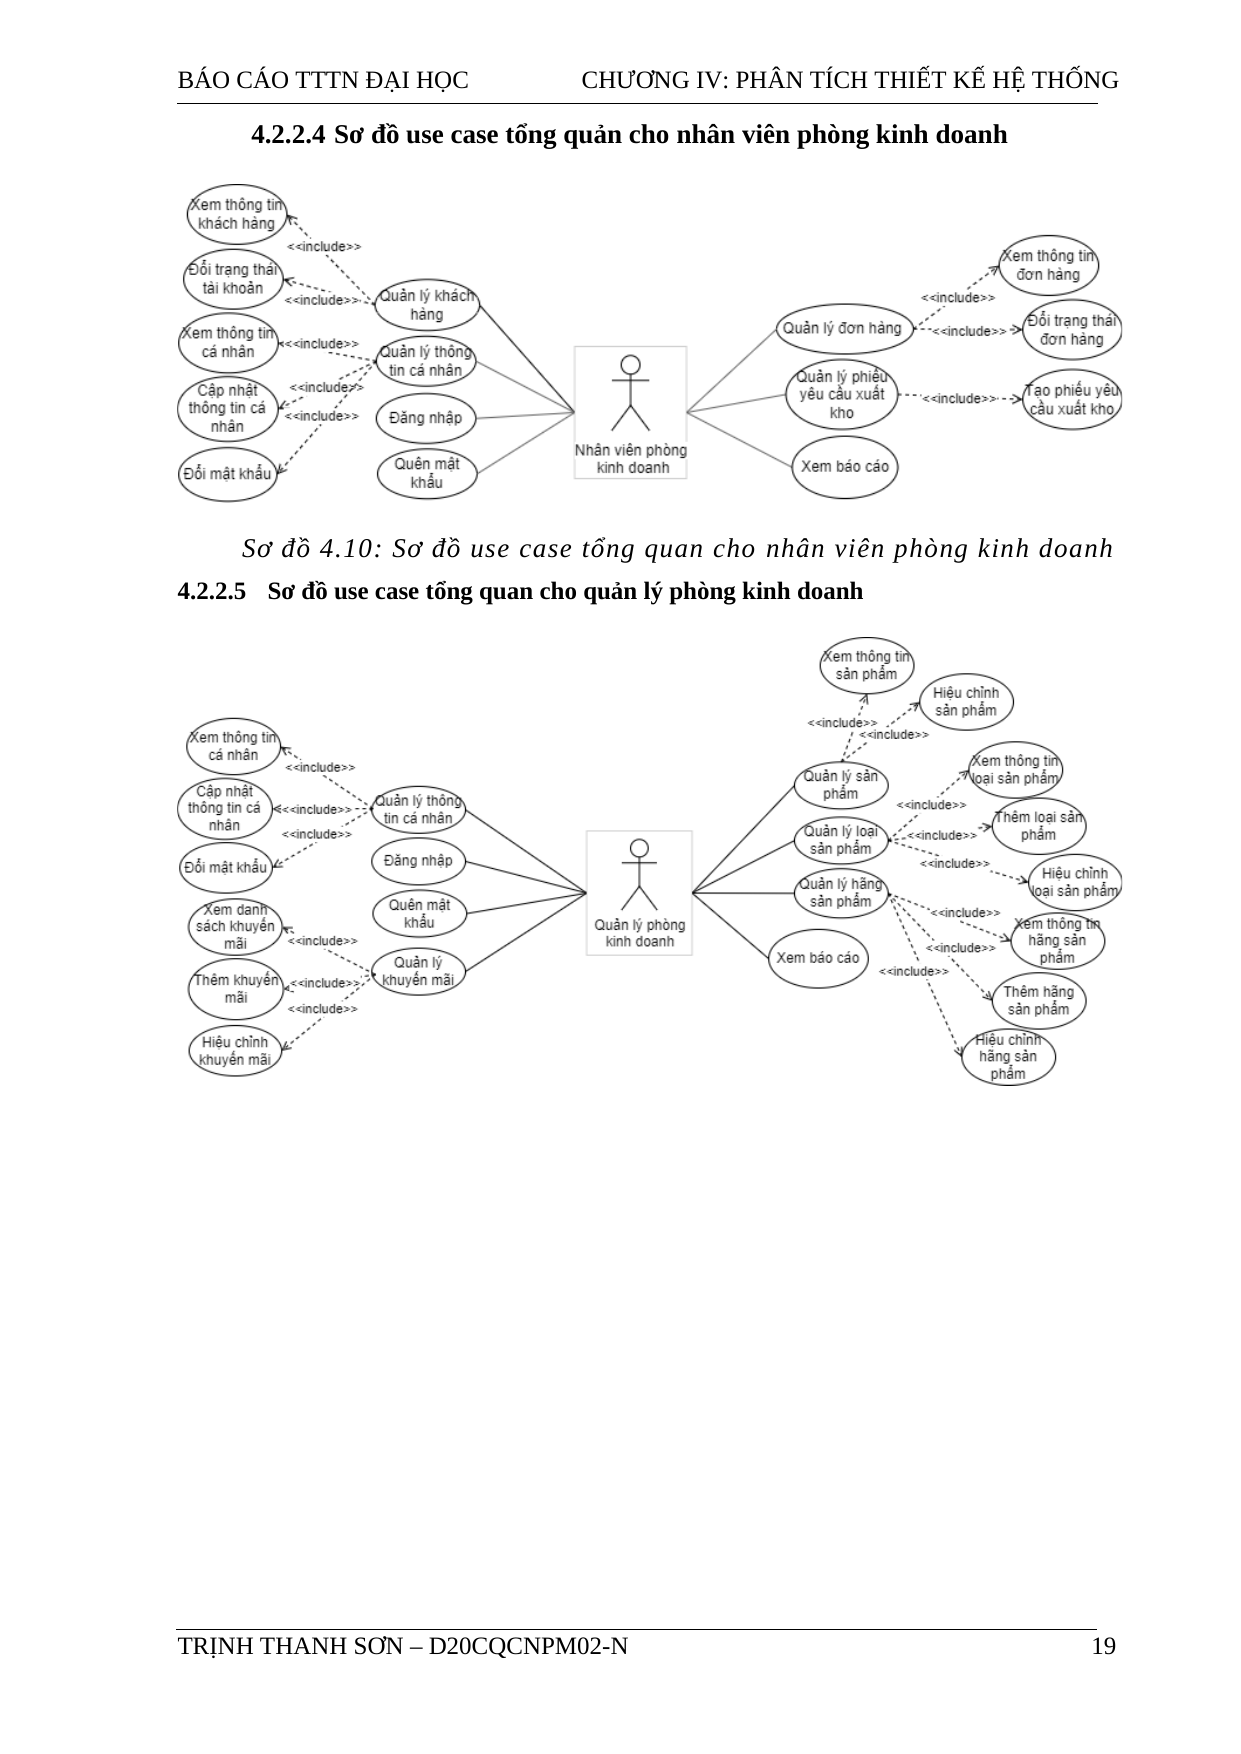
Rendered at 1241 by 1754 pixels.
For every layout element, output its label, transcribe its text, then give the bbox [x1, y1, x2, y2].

subtitle Sơ đồ 4.10: Sơ đồ use case tổng quan cho nhân viên phòng kinh doanh [177, 532, 1122, 563]
picture [177, 184, 1123, 503]
subtitle Sơ đồ use case tổng quan cho quản lý phòng kinh doanh [177, 576, 1122, 604]
subtitle Sơ đồ use case tổng quản cho nhân viên phòng kinh doanh [251, 118, 1122, 149]
picture [177, 637, 1123, 1086]
